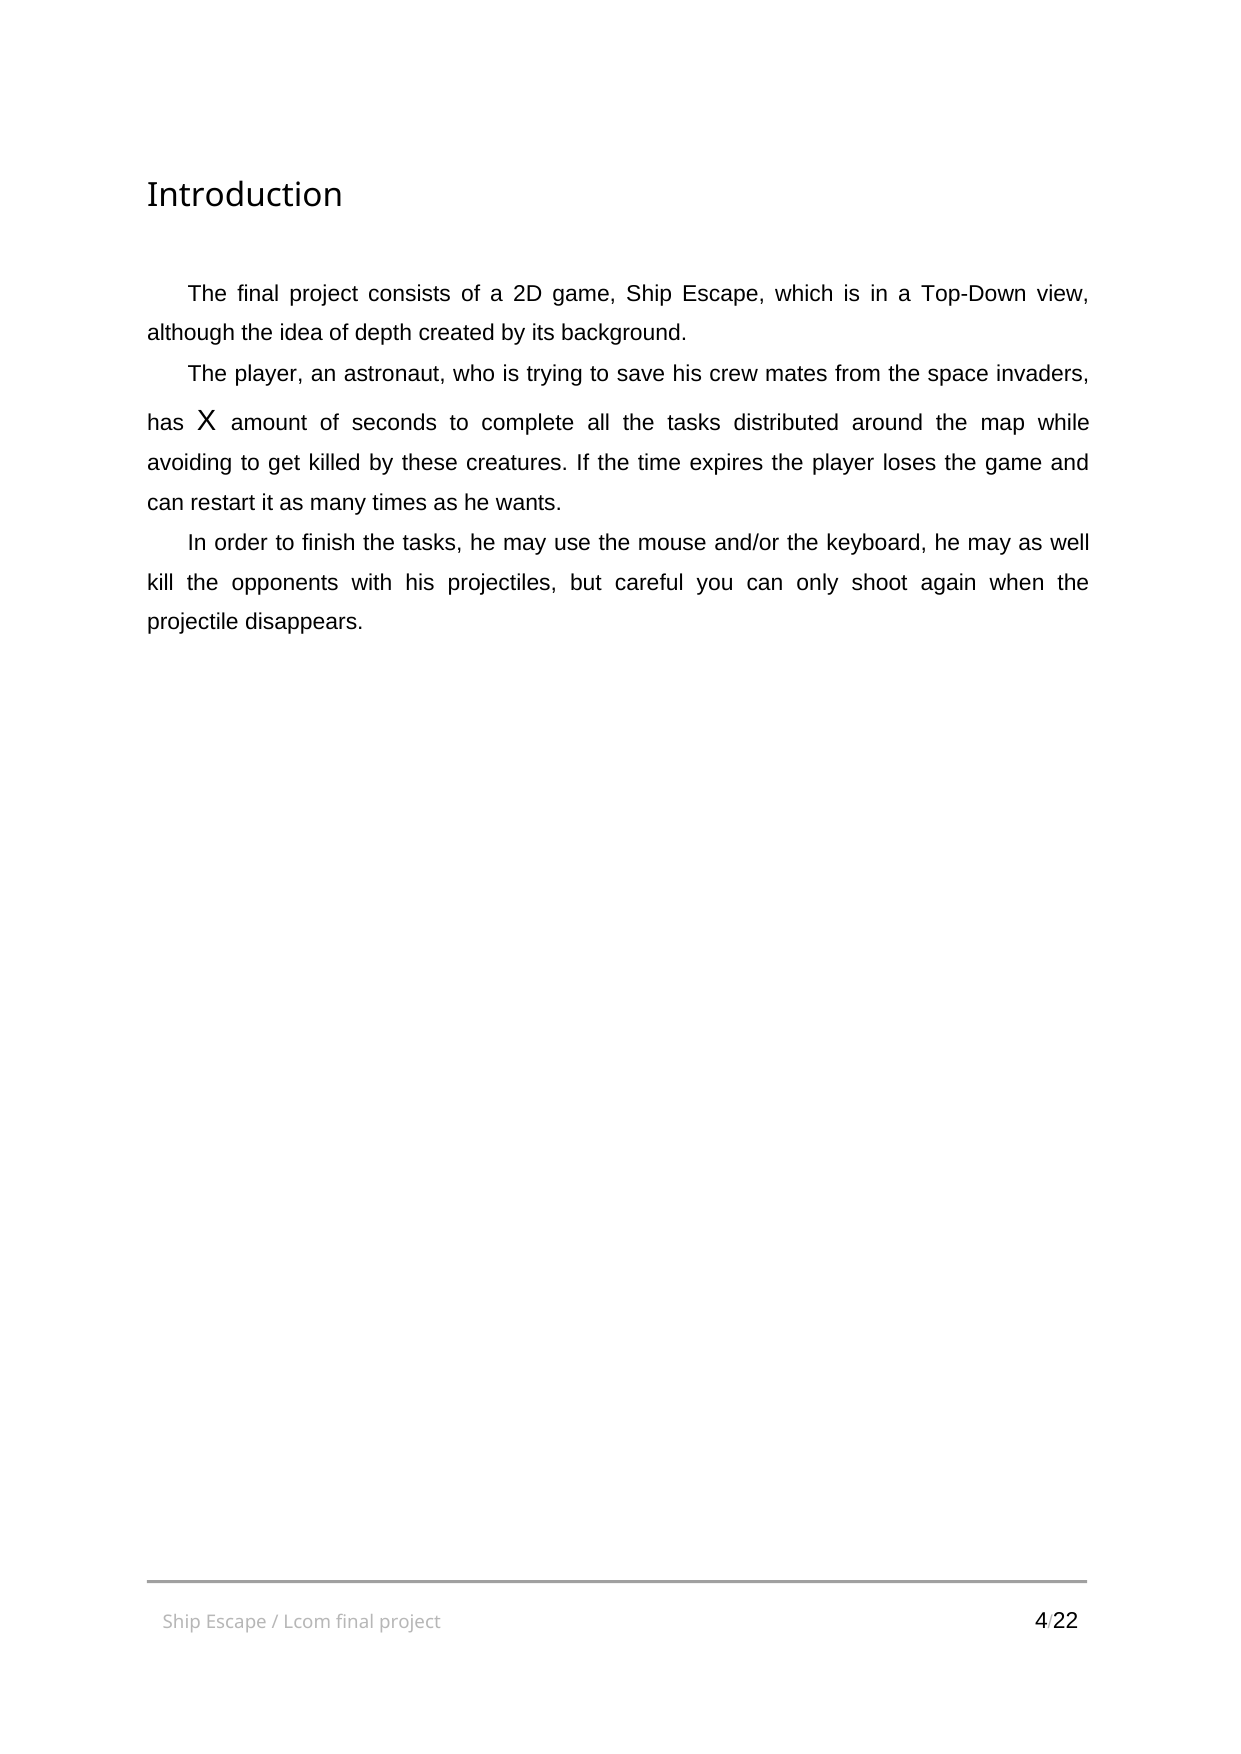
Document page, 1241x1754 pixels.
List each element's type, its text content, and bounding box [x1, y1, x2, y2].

text In order to finish the tasks, he may use the mouse and/or the keyboard, he may as well kill the opponents with his projectiles, but careful you can only shoot again when the projectile disappears. [147, 529, 1090, 634]
subtitle Introduction [147, 171, 1090, 216]
text The final project consists of a 2D game, Ship Escape, which is in a Top-Down view, although the idea of depth created by its background. [147, 279, 1090, 345]
text The player, an astronaut, who is trying to save his crew mates from the space invaders, has X amount of seconds to complete all the tasks distributed around the map while avoiding to get killed by these creatures. If the time expires the player loses the game and can restart it as many times as he wants. [147, 359, 1090, 515]
